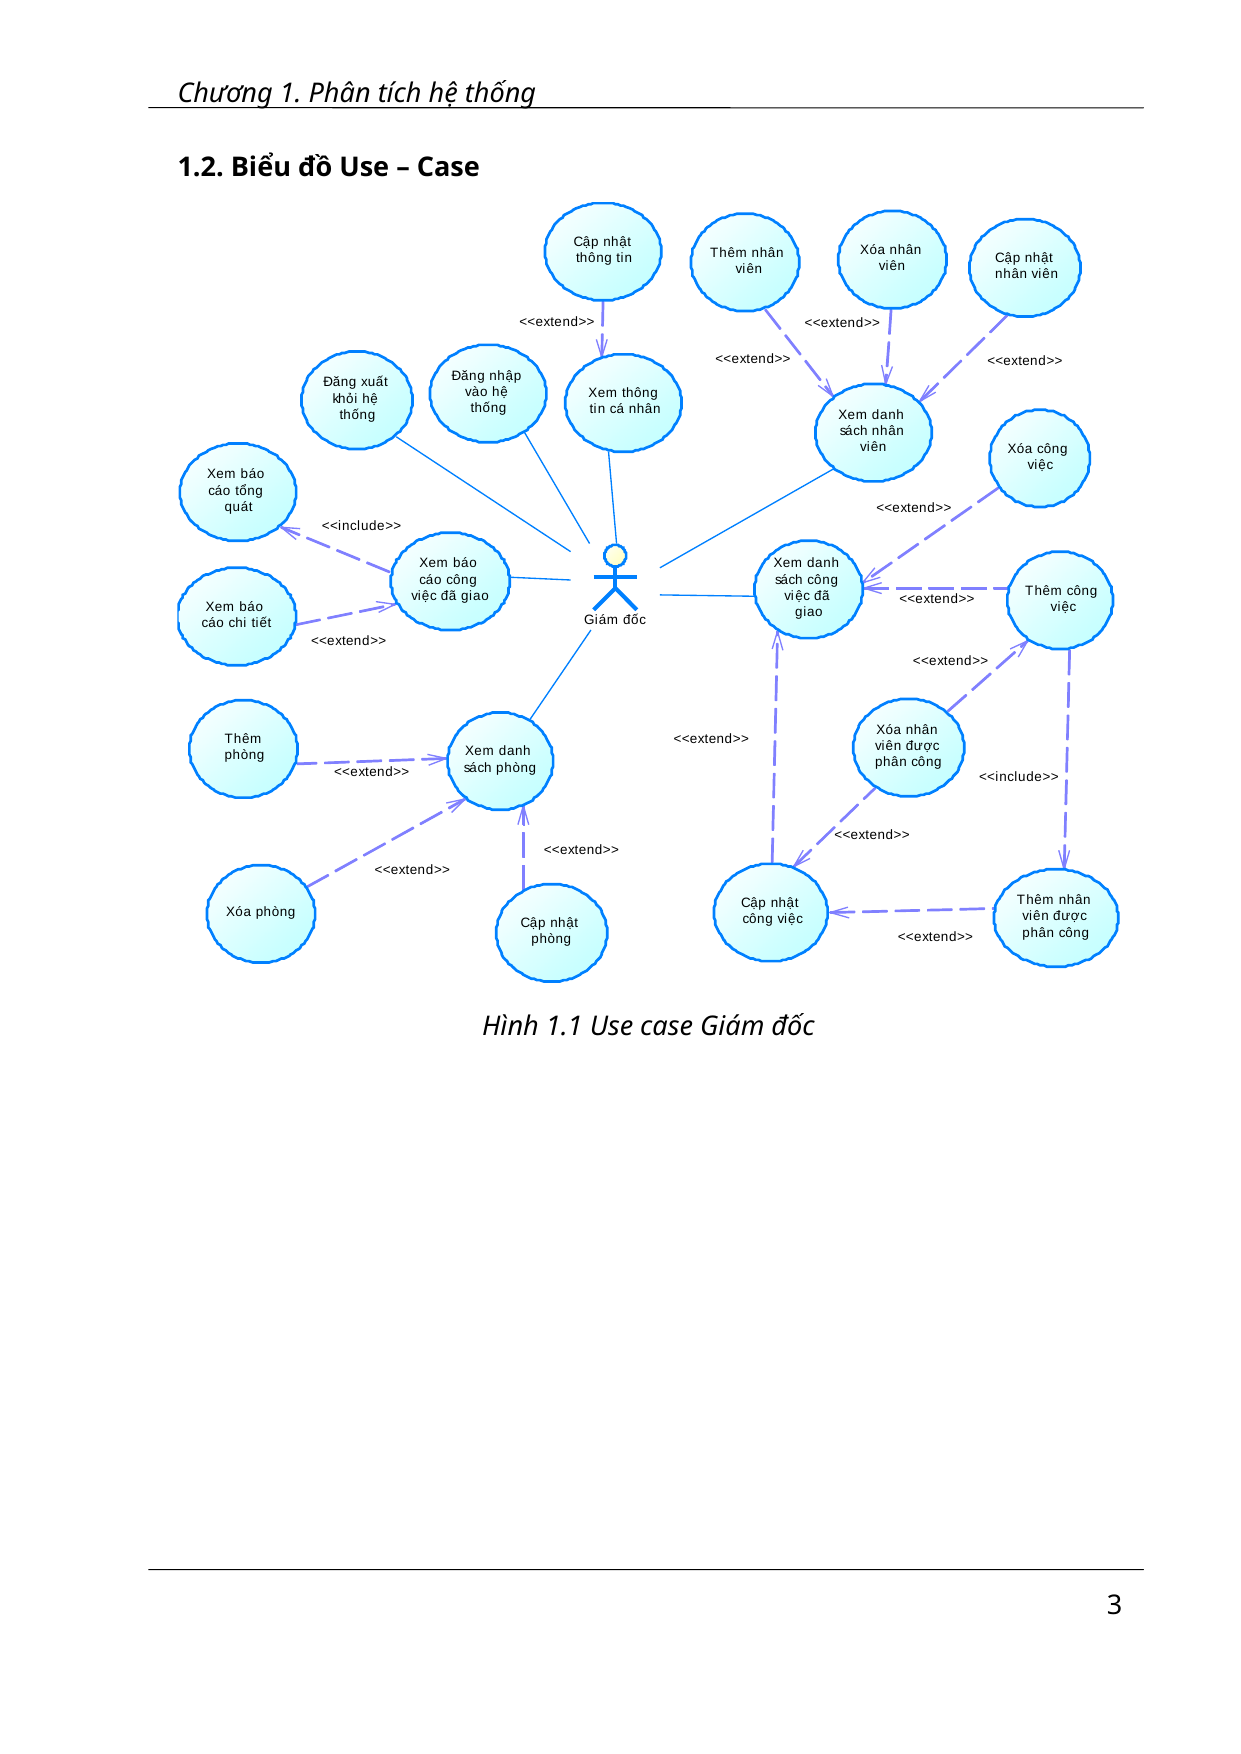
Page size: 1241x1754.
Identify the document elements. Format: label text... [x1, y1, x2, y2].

text Hình 1.1 Use case Giám đốc [177, 1006, 1122, 1043]
subtitle Biểu đồ Use – Case [177, 148, 1122, 184]
